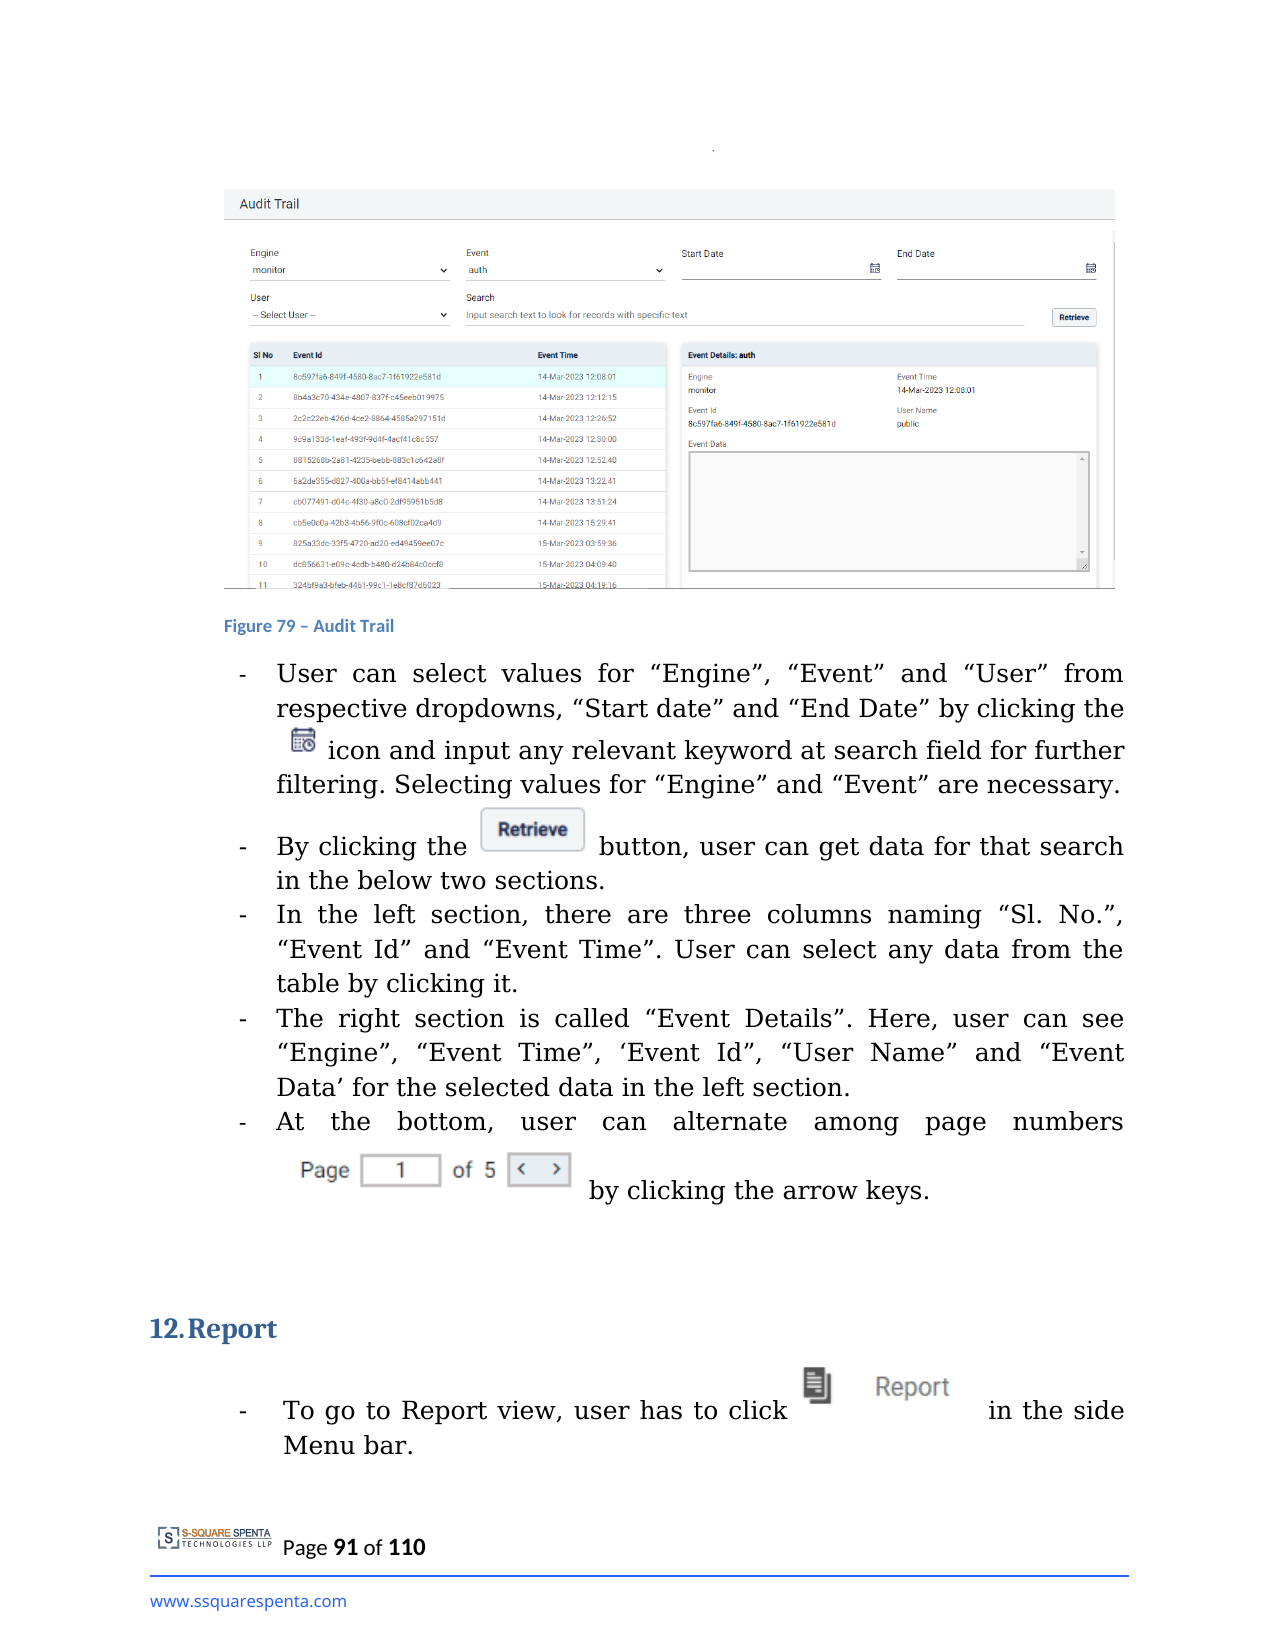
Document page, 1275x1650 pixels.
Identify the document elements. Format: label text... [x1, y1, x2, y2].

picture [798, 1350, 978, 1420]
list User can select values for “Engine”, “Event” and “User” from respective dropdowns, “Start date” and “End Date” by clicking theicon and input any relevant keyword at search field for further filtering. Selecting values for “Engine” and “Event” are necessary. [239, 658, 1125, 799]
list In the left section, there are three columns naming “Sl. No.”, “Event Id” and “Event Time”. User can select any data from the table by clicking it. [239, 899, 1125, 998]
list The right section is called “Event Details”. Here, user can see “Engine”, “Event Time”, ‘Event Id”, “User Name” and “Event Data’ for the selected data in the left section. [239, 1003, 1125, 1102]
picture [276, 726, 328, 760]
list To go to Report view, user has to click in the side Menu bar. [239, 1351, 1125, 1459]
list By clicking the button, user can get data for that search in the below two sections. [239, 803, 1125, 895]
picture [476, 803, 590, 855]
picture [276, 1140, 581, 1200]
picture [150, 1520, 283, 1556]
list At the bottom, user can alternate among page numbers by clicking the arrow keys. [239, 1106, 1125, 1205]
picture [223, 150, 1115, 589]
subtitle Report [150, 1312, 1125, 1346]
